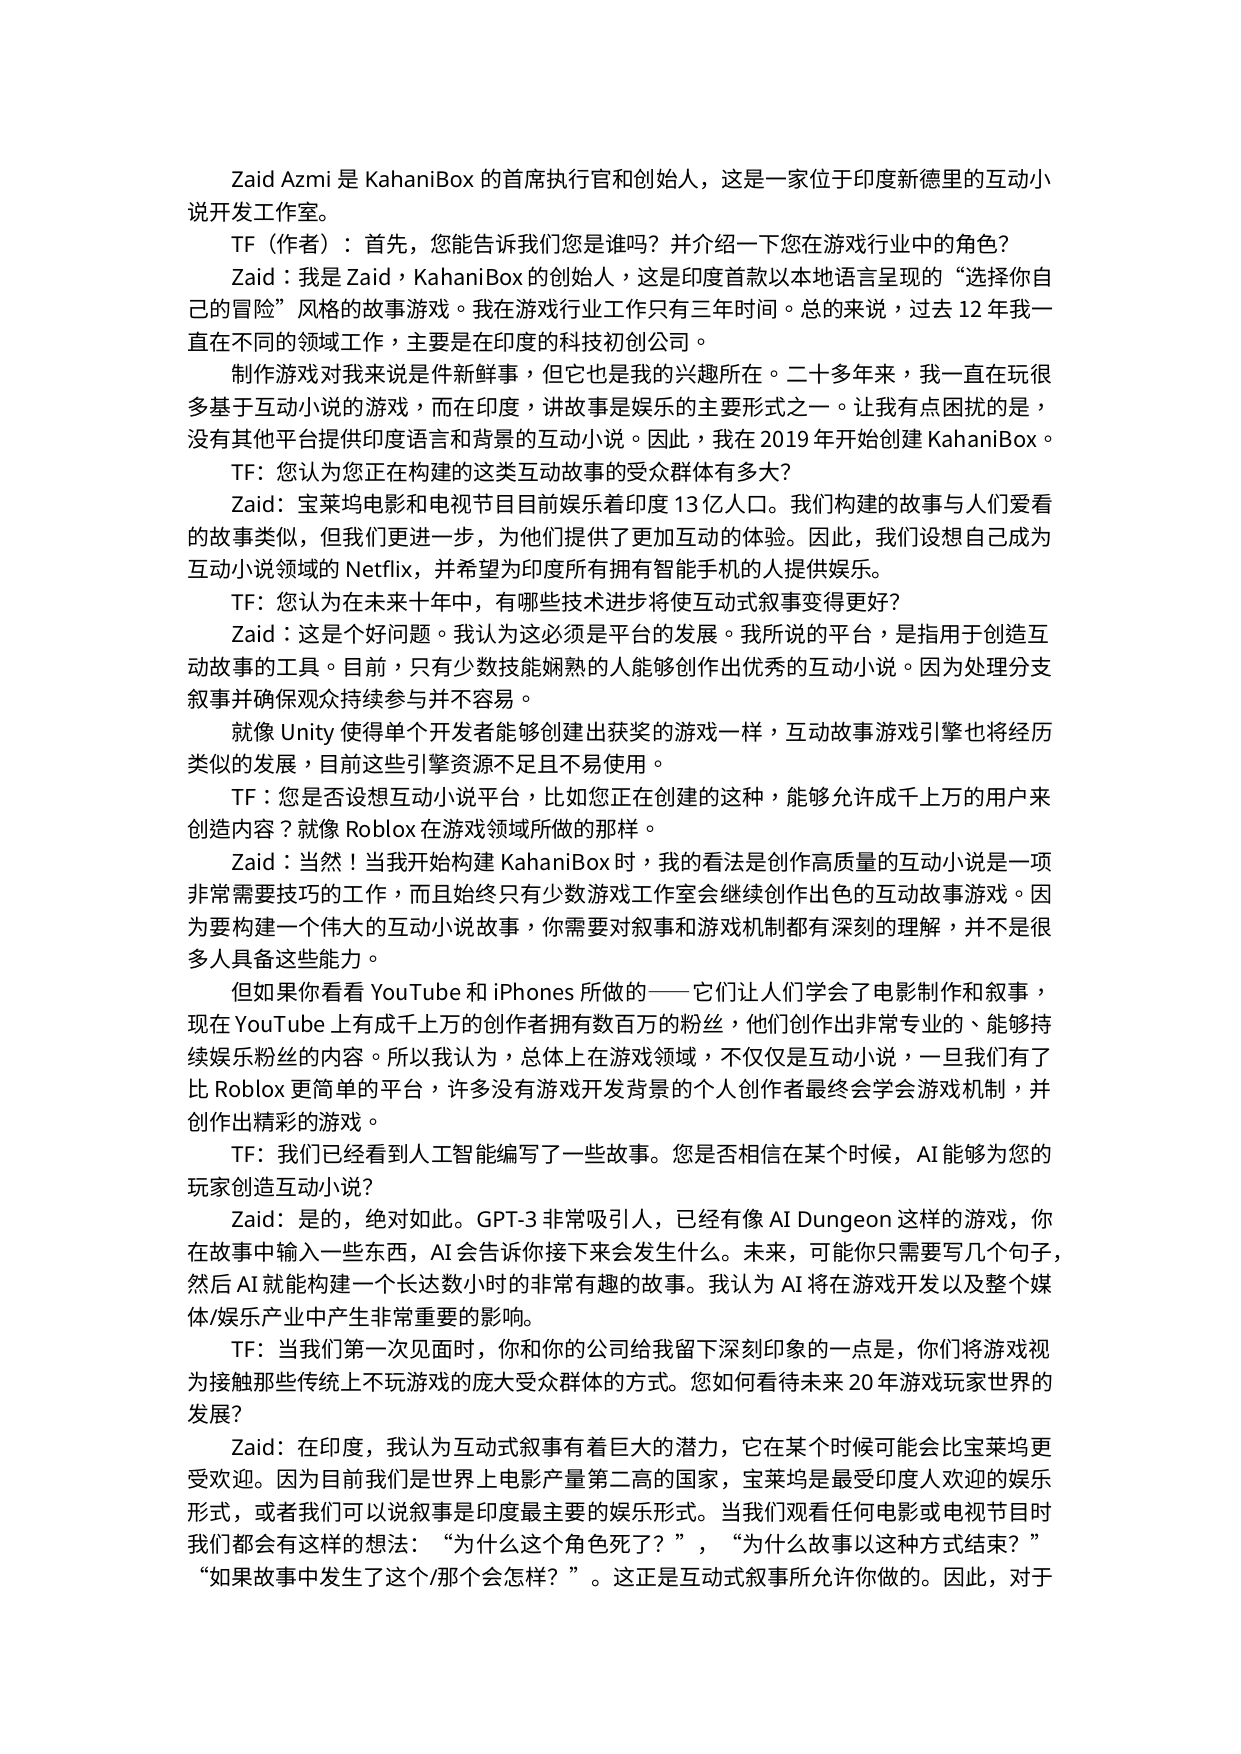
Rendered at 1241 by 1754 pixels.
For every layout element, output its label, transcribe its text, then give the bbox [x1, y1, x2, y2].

text TF：您是否设想互动小说平台，比如您正在创建的这种，能够允许成千上万的用户来创造内容？就像Roblox在游戏领域所做的那样。 [187, 779, 1053, 844]
text TF：当我们第一次见面时，你和你的公司给我留下深刻印象的一点是，你们将游戏视为接触那些传统上不玩游戏的庞大受众群体的方式。您如何看待未来20年游戏玩家世界的发展？ [187, 1332, 1053, 1429]
text Zaid：宝莱坞电影和电视节目目前娱乐着印度13亿人口。我们构建的故事与人们爱看的故事类似，但我们更进一步，为他们提供了更加互动的体验。因此，我们设想自己成为互动小说领域的Netflix，并希望为印度所有拥有智能手机的人提供娱乐。 [187, 487, 1053, 584]
text TF：您认为您正在构建的这类互动故事的受众群体有多大？ [187, 454, 1053, 487]
text Zaid：当然！当我开始构建KahaniBox时，我的看法是创作高质量的互动小说是一项非常需要技巧的工作，而且始终只有少数游戏工作室会继续创作出色的互动故事游戏。因为要构建一个伟大的互动小说故事，你需要对叙事和游戏机制都有深刻的理解，并不是很多人具备这些能力。 [187, 844, 1053, 974]
text 制作游戏对我来说是件新鲜事，但它也是我的兴趣所在。二十多年来，我一直在玩很多基于互动小说的游戏，而在印度，讲故事是娱乐的主要形式之一。让我有点困扰的是，没有其他平台提供印度语言和背景的互动小说。因此，我在2019年开始创建KahaniBox。 [187, 357, 1053, 454]
text TF：您认为在未来十年中，有哪些技术进步将使互动式叙事变得更好？ [187, 584, 1053, 617]
text TF（作者）：首先，您能告诉我们您是谁吗？并介绍一下您在游戏行业中的角色？ [187, 227, 1053, 259]
text Zaid：这是个好问题。我认为这必须是平台的发展。我所说的平台，是指用于创造互动故事的工具。目前，只有少数技能娴熟的人能够创作出优秀的互动小说。因为处理分支叙事并确保观众持续参与并不容易。 [187, 617, 1053, 714]
text Zaid：我是Zaid，KahaniBox的创始人，这是印度首款以本地语言呈现的“选择你自己的冒险”风格的故事游戏。我在游戏行业工作只有三年时间。总的来说，过去12年我一直在不同的领域工作，主要是在印度的科技初创公司。 [187, 259, 1053, 357]
text 但如果你看看YouTube和iPhones所做的——它们让人们学会了电影制作和叙事，现在YouTube上有成千上万的创作者拥有数百万的粉丝，他们创作出非常专业的、能够持续娱乐粉丝的内容。所以我认为，总体上在游戏领域，不仅仅是互动小说，一旦我们有了比Roblox更简单的平台，许多没有游戏开发背景的个人创作者最终会学会游戏机制，并创作出精彩的游戏。 [187, 974, 1053, 1137]
text 就像Unity使得单个开发者能够创建出获奖的游戏一样，互动故事游戏引擎也将经历类似的发展，目前这些引擎资源不足且不易使用。 [187, 714, 1053, 779]
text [187, 1429, 1053, 1592]
text Zaid Azmi 是 KahaniBox 的首席执行官和创始人，这是一家位于印度新德里的互动小说开发工作室。 [187, 162, 1053, 227]
text Zaid：是的，绝对如此。GPT-3非常吸引人，已经有像AI Dungeon这样的游戏，你在故事中输入一些东西，AI会告诉你接下来会发生什么。未来，可能你只需要写几个句子，然后AI就能构建一个长达数小时的非常有趣的故事。我认为AI将在游戏开发以及整个媒体/娱乐产业中产生非常重要的影响。 [187, 1202, 1053, 1332]
text TF：我们已经看到人工智能编写了一些故事。您是否相信在某个时候，AI能够为您的玩家创造互动小说？ [187, 1137, 1053, 1202]
